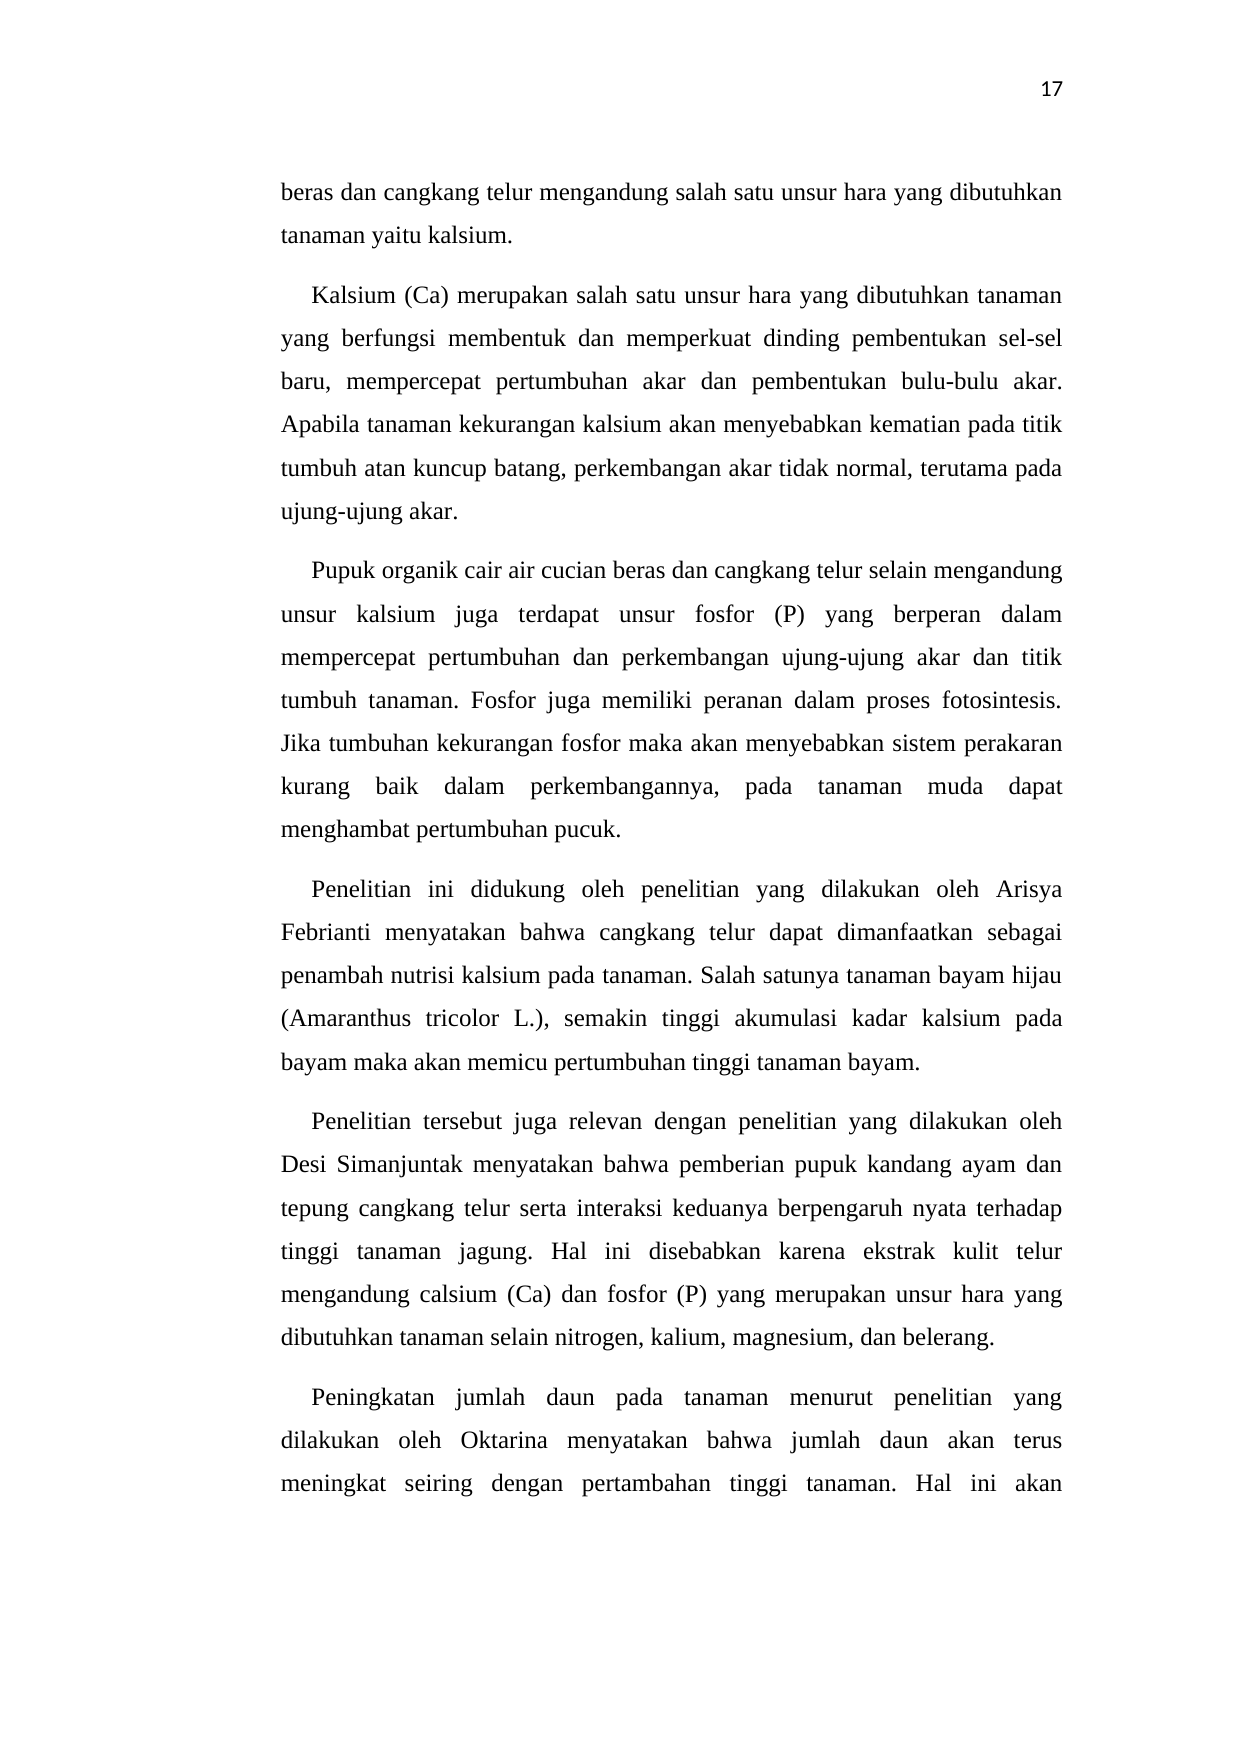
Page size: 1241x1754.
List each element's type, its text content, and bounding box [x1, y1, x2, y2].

text Kalsium (Ca) merupakan salah satu unsur hara yang dibutuhkan tanaman yang berfungsi membentuk dan memperkuat dinding pembentukan sel-sel baru, mempercepat pertumbuhan akar dan pembentukan bulu-bulu akar. Apabila tanaman kekurangan kalsium akan menyebabkan kematian pada titik tumbuh atan kuncup batang, perkembangan akar tidak normal, terutama pada ujung-ujung akar. [281, 280, 1063, 524]
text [281, 1382, 1063, 1497]
text Penelitian tersebut juga relevan dengan penelitian yang dilakukan oleh Desi Simanjuntak menyatakan bahwa pemberian pupuk kandang ayam dan tepung cangkang telur serta interaksi keduanya berpengaruh nyata terhadap tinggi tanaman jagung. Hal ini disebabkan karena ekstrak kulit telur mengandung calsium (Ca) dan fosfor (P) yang merupakan unsur hara yang dibutuhkan tanaman selain nitrogen, kalium, magnesium, dan belerang. [281, 1106, 1063, 1351]
text beras dan cangkang telur mengandung salah satu unsur hara yang dibutuhkan tanaman yaitu kalsium. [281, 177, 1063, 249]
text Penelitian ini didukung oleh penelitian yang dilakukan oleh Arisya Febrianti menyatakan bahwa cangkang telur dapat dimanfaatkan sebagai penambah nutrisi kalsium pada tanaman. Salah satunya tanaman bayam hijau (Amaranthus tricolor L.), semakin tinggi akumulasi kadar kalsium pada bayam maka akan memicu pertumbuhan tinggi tanaman bayam. [281, 874, 1063, 1075]
text Pupuk organik cair air cucian beras dan cangkang telur selain mengandung unsur kalsium juga terdapat unsur fosfor (P) yang berperan dalam mempercepat pertumbuhan dan perkembangan ujung-ujung akar dan titik tumbuh tanaman. Fosfor juga memiliki peranan dalam proses fotosintesis. Jika tumbuhan kekurangan fosfor maka akan menyebabkan sistem perakaran kurang baik dalam perkembangannya, pada tanaman muda dapat menghambat pertumbuhan pucuk. [281, 556, 1063, 843]
